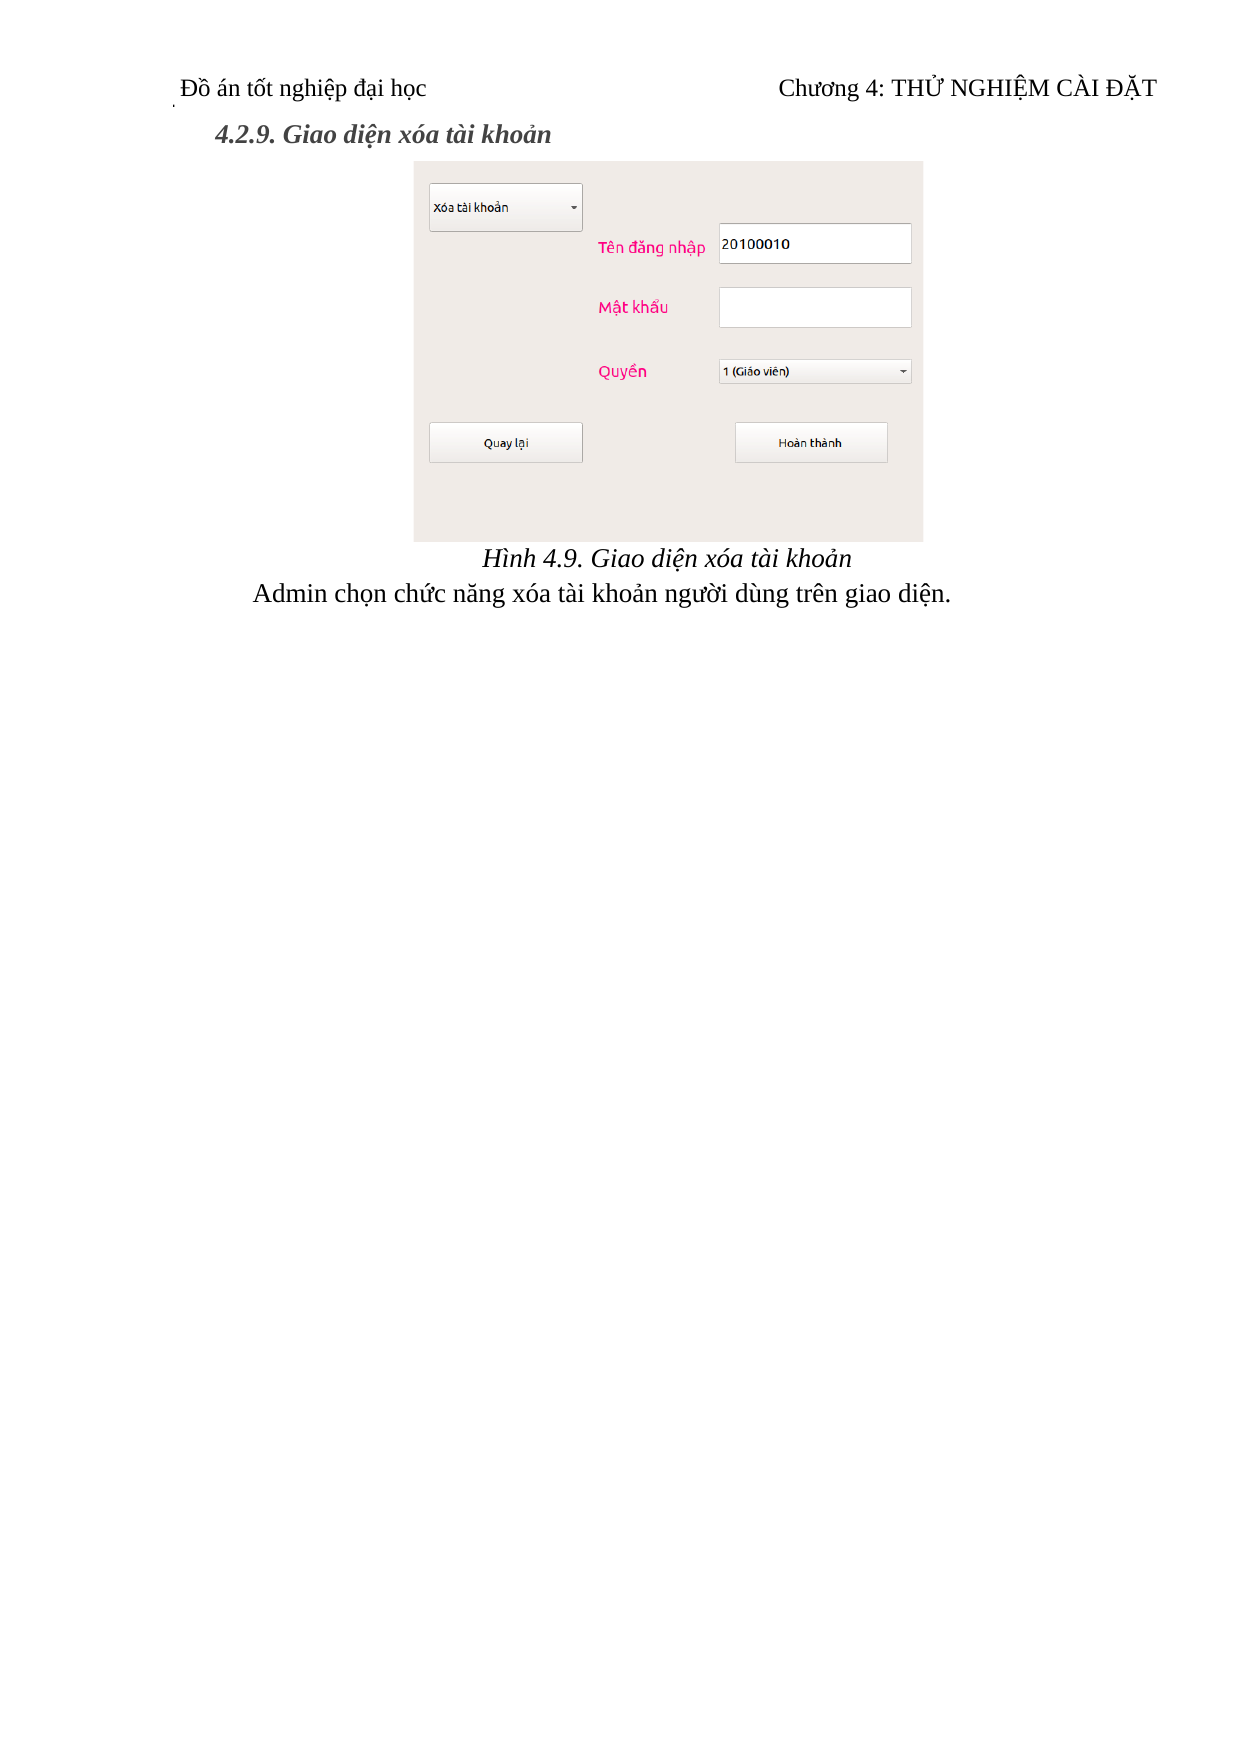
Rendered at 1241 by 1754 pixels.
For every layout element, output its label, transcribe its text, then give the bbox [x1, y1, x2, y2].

picture [413, 161, 924, 542]
text Admin chọn chức năng xóa tài khoản người dùng trên giao diện. [252, 577, 1201, 608]
subtitle Giao diện xóa tài khoản [215, 118, 1201, 149]
